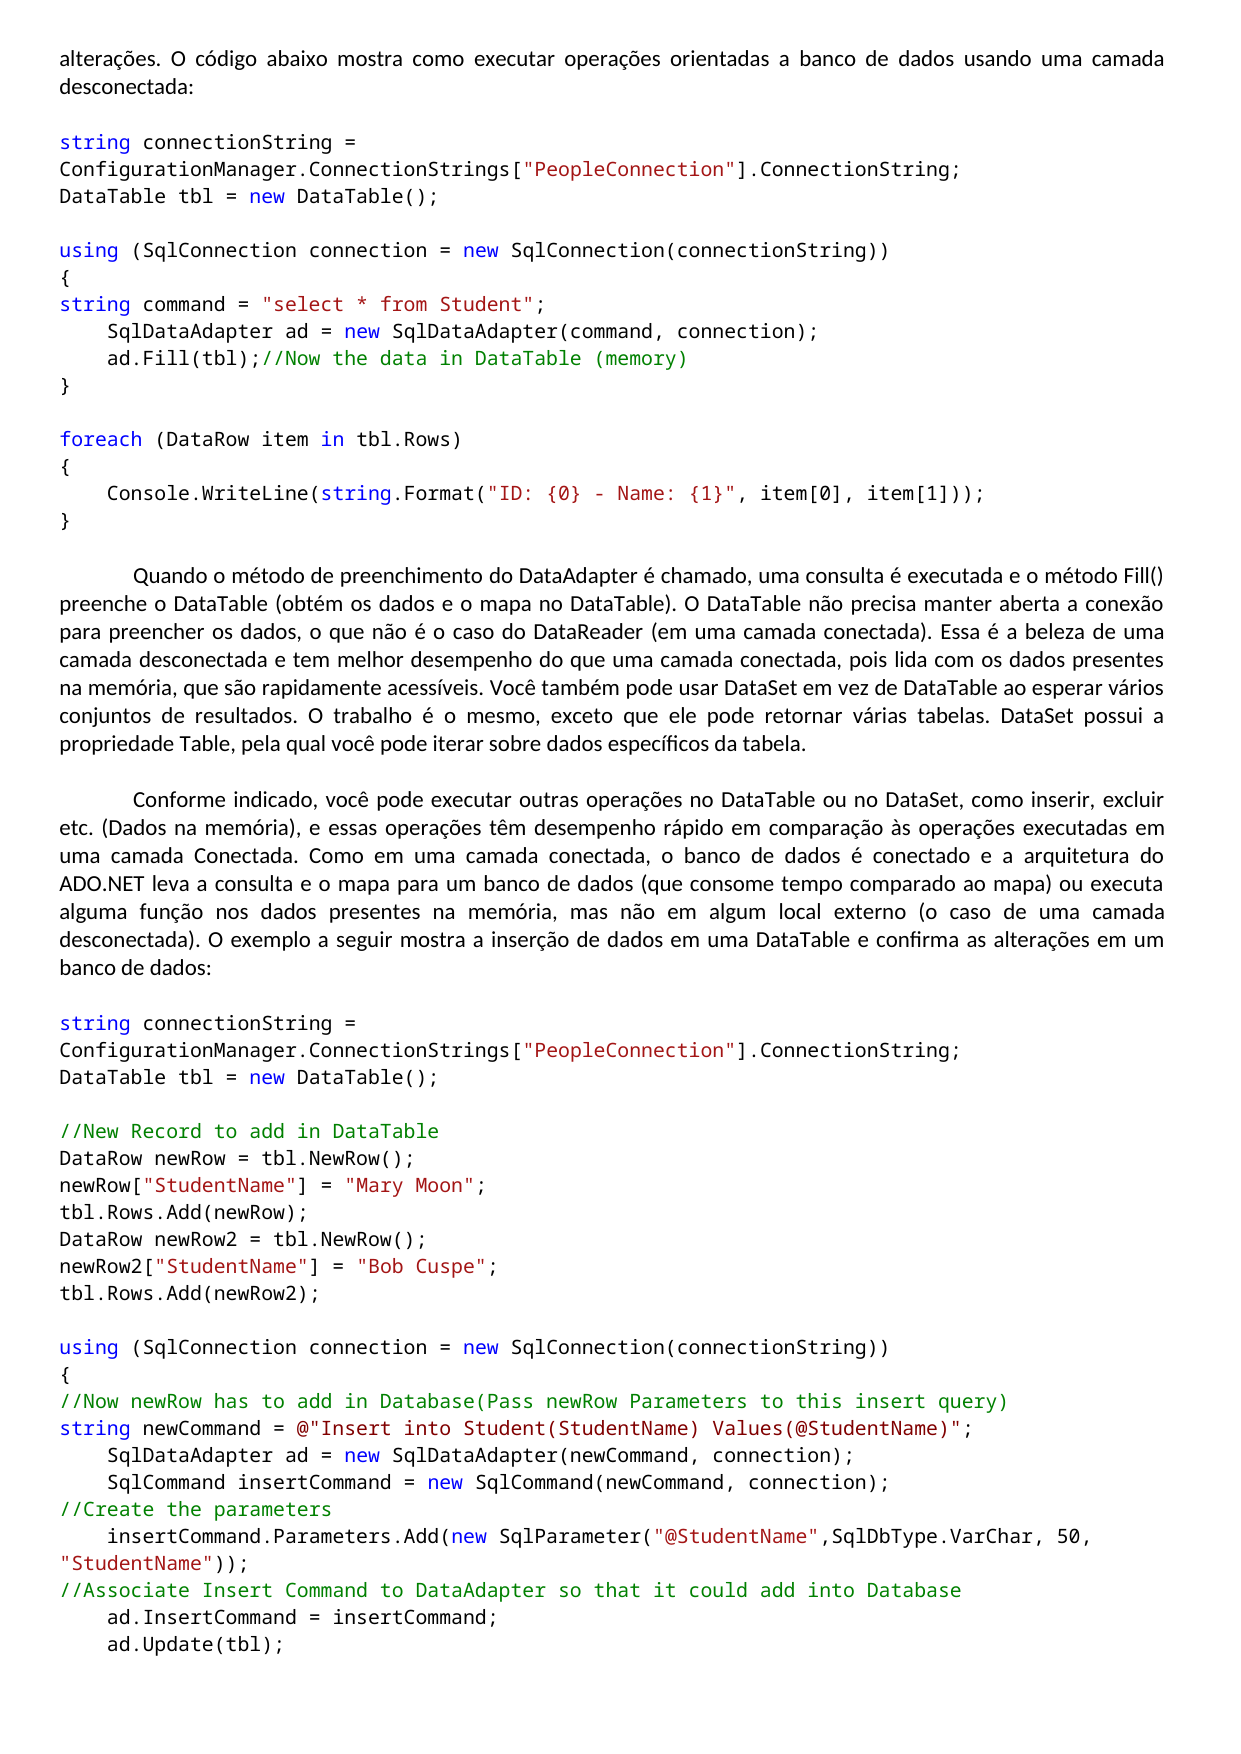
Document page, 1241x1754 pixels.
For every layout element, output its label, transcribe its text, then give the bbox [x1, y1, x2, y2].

text Conforme indicado, você pode executar outras operações no DataTable ou no DataSet, como inserir, excluir etc. (Dados na memória), e essas operações têm desempenho rápido em comparação às operações executadas em uma camada Conectada. Como em uma camada conectada, o banco de dados é conectado e a arquitetura do ADO.NET leva a consulta e o mapa para um banco de dados (que consome tempo comparado ao mapa) ou executa alguma função nos dados presentes na memória, mas não em algum local externo (o caso de uma camada desconectada). O exemplo a seguir mostra a inserção de dados em uma DataTable e confirma as alterações em um banco de dados: [59, 785, 1167, 981]
text DataTable tbl = new DataTable(); [59, 182, 1167, 209]
text DataRow newRow2 = tbl.NewRow(); [59, 1225, 1167, 1252]
text string command = "select * from Student"; [59, 290, 1167, 317]
text //Create the parameters [59, 1495, 1167, 1522]
text DataRow newRow = tbl.NewRow(); [59, 1144, 1167, 1171]
text { [59, 1360, 1167, 1387]
text //New Record to add in DataTable [59, 1117, 1167, 1144]
text string connectionString = ConfigurationManager.ConnectionStrings["PeopleConnection"].ConnectionString; [59, 128, 1167, 182]
text { [59, 263, 1167, 290]
text } [59, 506, 1167, 533]
text insertCommand.Parameters.Add(new SqlParameter("@StudentName",SqlDbType.VarChar, 50, "StudentName")); [59, 1522, 1167, 1576]
text using (SqlConnection connection = new SqlConnection(connectionString)) [59, 236, 1167, 263]
text { [59, 452, 1167, 479]
text DataTable tbl = new DataTable(); [59, 1063, 1167, 1090]
text Quando o método de preenchimento do DataAdapter é chamado, uma consulta é executada e o método Fill() preenche o DataTable (obtém os dados e o mapa no DataTable). O DataTable não precisa manter aberta a conexão para preencher os dados, o que não é o caso do DataReader (em uma camada conectada). Essa é a beleza de uma camada desconectada e tem melhor desempenho do que uma camada conectada, pois lida com os dados presentes na memória, que são rapidamente acessíveis. Você também pode usar DataSet em vez de DataTable ao esperar vários conjuntos de resultados. O trabalho é o mesmo, exceto que ele pode retornar várias tabelas. DataSet possui a propriedade Table, pela qual você pode iterar sobre dados específicos da tabela. [59, 561, 1167, 757]
text tbl.Rows.Add(newRow2); [59, 1279, 1167, 1306]
text //Now newRow has to add in Database(Pass newRow Parameters to this insert query) [59, 1387, 1167, 1414]
text } [59, 371, 1167, 398]
text SqlDataAdapter ad = new SqlDataAdapter(command, connection); [59, 317, 1167, 344]
text tbl.Rows.Add(newRow); [59, 1198, 1167, 1225]
text //Associate Insert Command to DataAdapter so that it could add into Database [59, 1576, 1167, 1603]
text SqlCommand insertCommand = new SqlCommand(newCommand, connection); [59, 1468, 1167, 1495]
text ad.InsertCommand = insertCommand; [59, 1603, 1167, 1630]
text ad.Update(tbl); [59, 1630, 1167, 1657]
text ad.Fill(tbl);//Now the data in DataTable (memory) [59, 344, 1167, 371]
text newRow2["StudentName"] = "Bob Cuspe"; [59, 1252, 1167, 1279]
text using (SqlConnection connection = new SqlConnection(connectionString)) [59, 1333, 1167, 1360]
text newRow["StudentName"] = "Mary Moon"; [59, 1171, 1167, 1198]
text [59, 44, 1167, 100]
text Console.WriteLine(string.Format("ID: {0} - Name: {1}", item[0], item[1])); [59, 479, 1167, 506]
text foreach (DataRow item in tbl.Rows) [59, 425, 1167, 452]
text string newCommand = @"Insert into Student(StudentName) Values(@StudentName)"; [59, 1414, 1167, 1441]
text SqlDataAdapter ad = new SqlDataAdapter(newCommand, connection); [59, 1441, 1167, 1468]
text string connectionString = ConfigurationManager.ConnectionStrings["PeopleConnection"].ConnectionString; [59, 1009, 1167, 1063]
